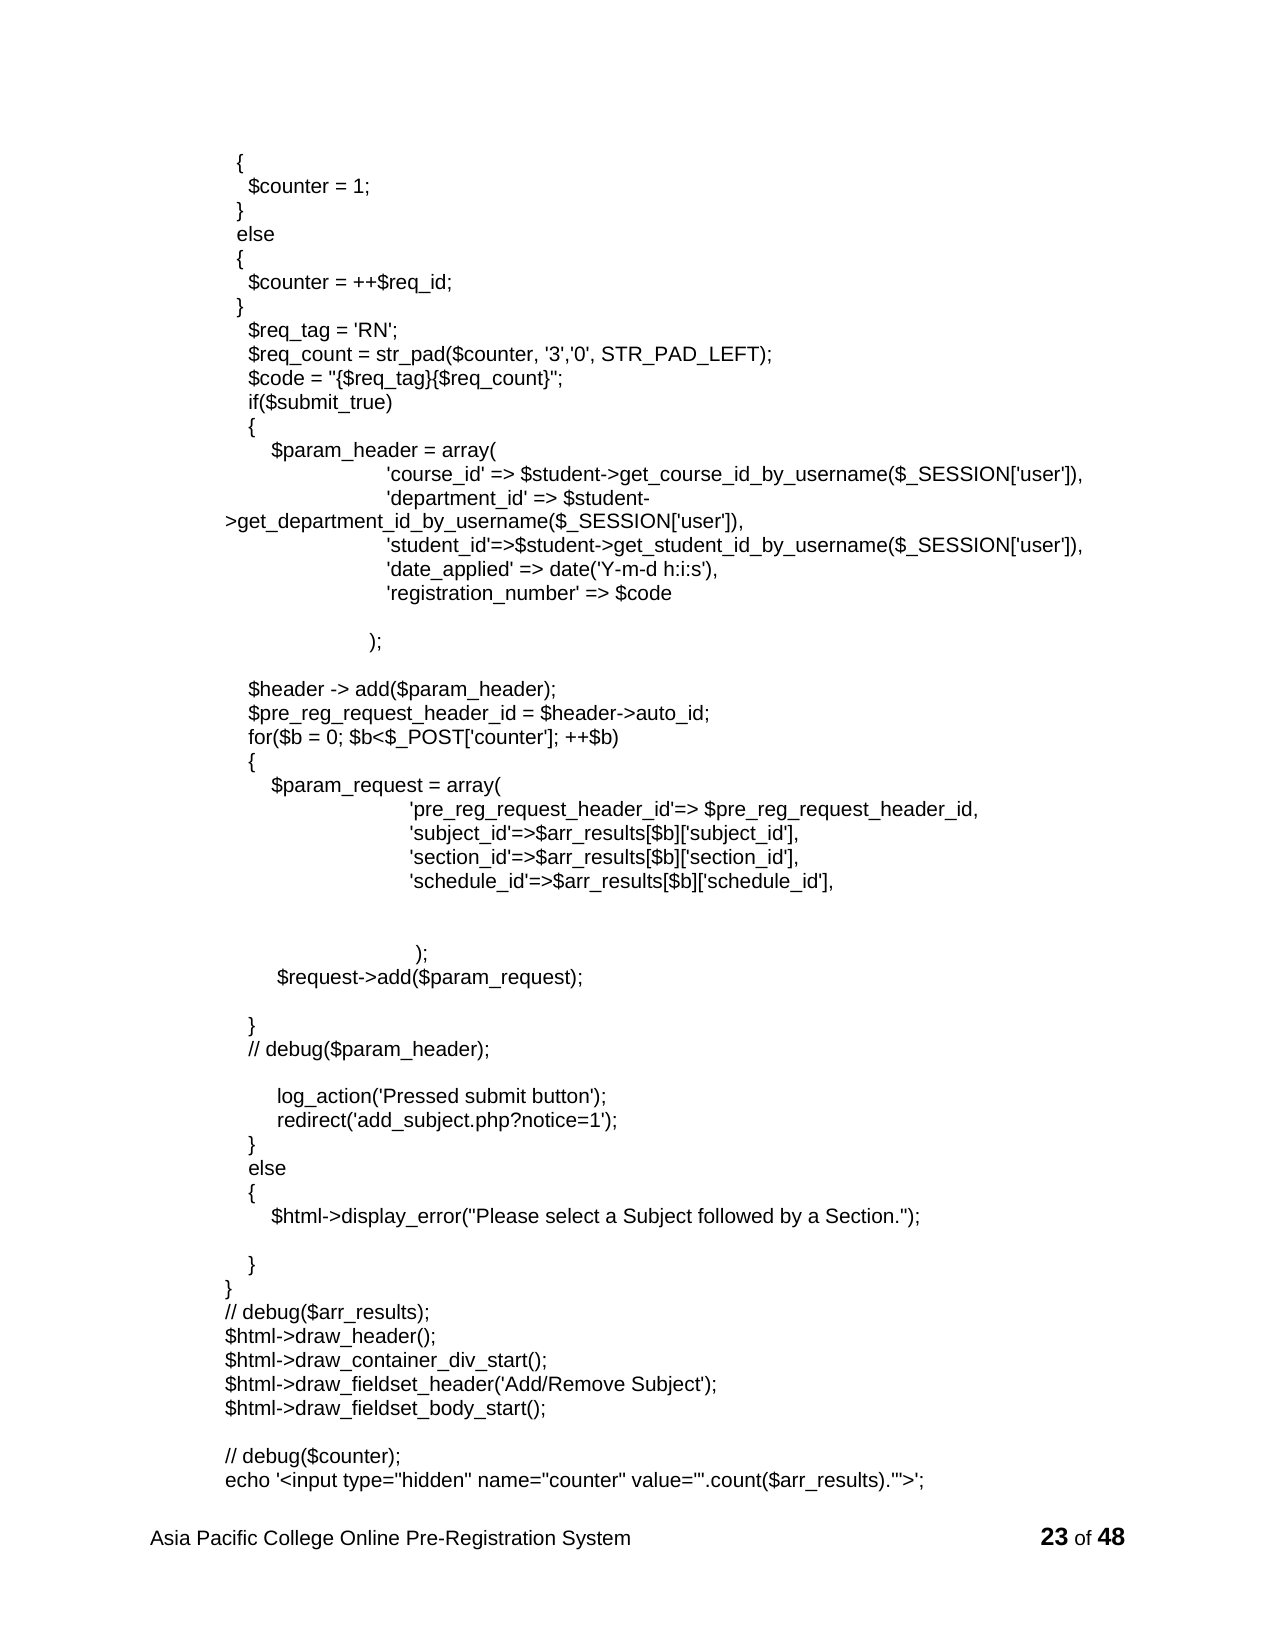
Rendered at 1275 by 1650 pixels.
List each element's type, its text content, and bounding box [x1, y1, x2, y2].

list else [225, 222, 1125, 246]
list $req_tag = 'RN'; [225, 318, 1125, 342]
list // debug($counter); [225, 1444, 1125, 1468]
list $html->draw_container_div_start(); [225, 1348, 1125, 1372]
list $header -> add($param_header); [225, 677, 1125, 701]
list } [225, 294, 1125, 318]
list 'course_id' => $student->get_course_id_by_username($_SESSION['user']), [225, 461, 1125, 485]
list $request->add($param_request); [225, 964, 1125, 988]
list 'date_applied' => date('Y-m-d h:i:s'), [225, 557, 1125, 581]
list ); [225, 941, 1125, 964]
list $pre_reg_request_header_id = $header->auto_id; [225, 701, 1125, 725]
list $code = "{$req_tag}{$req_count}"; [225, 366, 1125, 389]
list } [225, 1276, 1125, 1300]
list // debug($arr_results); [225, 1300, 1125, 1324]
list } [225, 1012, 1125, 1036]
list log_action('Pressed submit button'); [225, 1084, 1125, 1108]
list } [225, 198, 1125, 222]
list } [225, 1252, 1125, 1276]
list $html->draw_header(); [225, 1324, 1125, 1348]
list $html->draw_fieldset_header('Add/Remove Subject'); [225, 1372, 1125, 1396]
list { [225, 413, 1125, 437]
list redirect('add_subject.php?notice=1'); [225, 1108, 1125, 1132]
list $req_count = str_pad($counter, '3','0', STR_PAD_LEFT); [225, 342, 1125, 366]
list $html->display_error("Please select a Subject followed by a Section."); [225, 1204, 1125, 1228]
list // debug($param_header); [225, 1036, 1125, 1060]
list $counter = ++$req_id; [225, 270, 1125, 294]
list { [225, 749, 1125, 773]
list 'subject_id'=>$arr_results[$b]['subject_id'], [225, 821, 1125, 845]
list } [225, 1132, 1125, 1156]
list 'pre_reg_request_header_id'=> $pre_reg_request_header_id, [225, 797, 1125, 821]
list 'section_id'=>$arr_results[$b]['section_id'], [225, 845, 1125, 869]
list $param_header = array( [225, 437, 1125, 461]
list $counter = 1; [225, 174, 1125, 198]
list { [225, 1180, 1125, 1204]
list { [225, 150, 1125, 174]
list ); [225, 629, 1125, 653]
list { [225, 246, 1125, 270]
list echo '<input type="hidden" name="counter" value="'.count($arr_results).'">'; [225, 1468, 1125, 1492]
list $param_request = array( [225, 773, 1125, 797]
list $html->draw_fieldset_body_start(); [225, 1396, 1125, 1420]
list 'department_id' => $student->get_department_id_by_username($_SESSION['user']), [225, 485, 1125, 533]
list 'schedule_id'=>$arr_results[$b]['schedule_id'], [225, 869, 1125, 893]
list if($submit_true) [225, 389, 1125, 413]
list else [225, 1156, 1125, 1180]
list 'registration_number' => $code [225, 581, 1125, 605]
list 'student_id'=>$student->get_student_id_by_username($_SESSION['user']), [225, 533, 1125, 557]
list for($b = 0; $b<$_POST['counter']; ++$b) [225, 725, 1125, 749]
